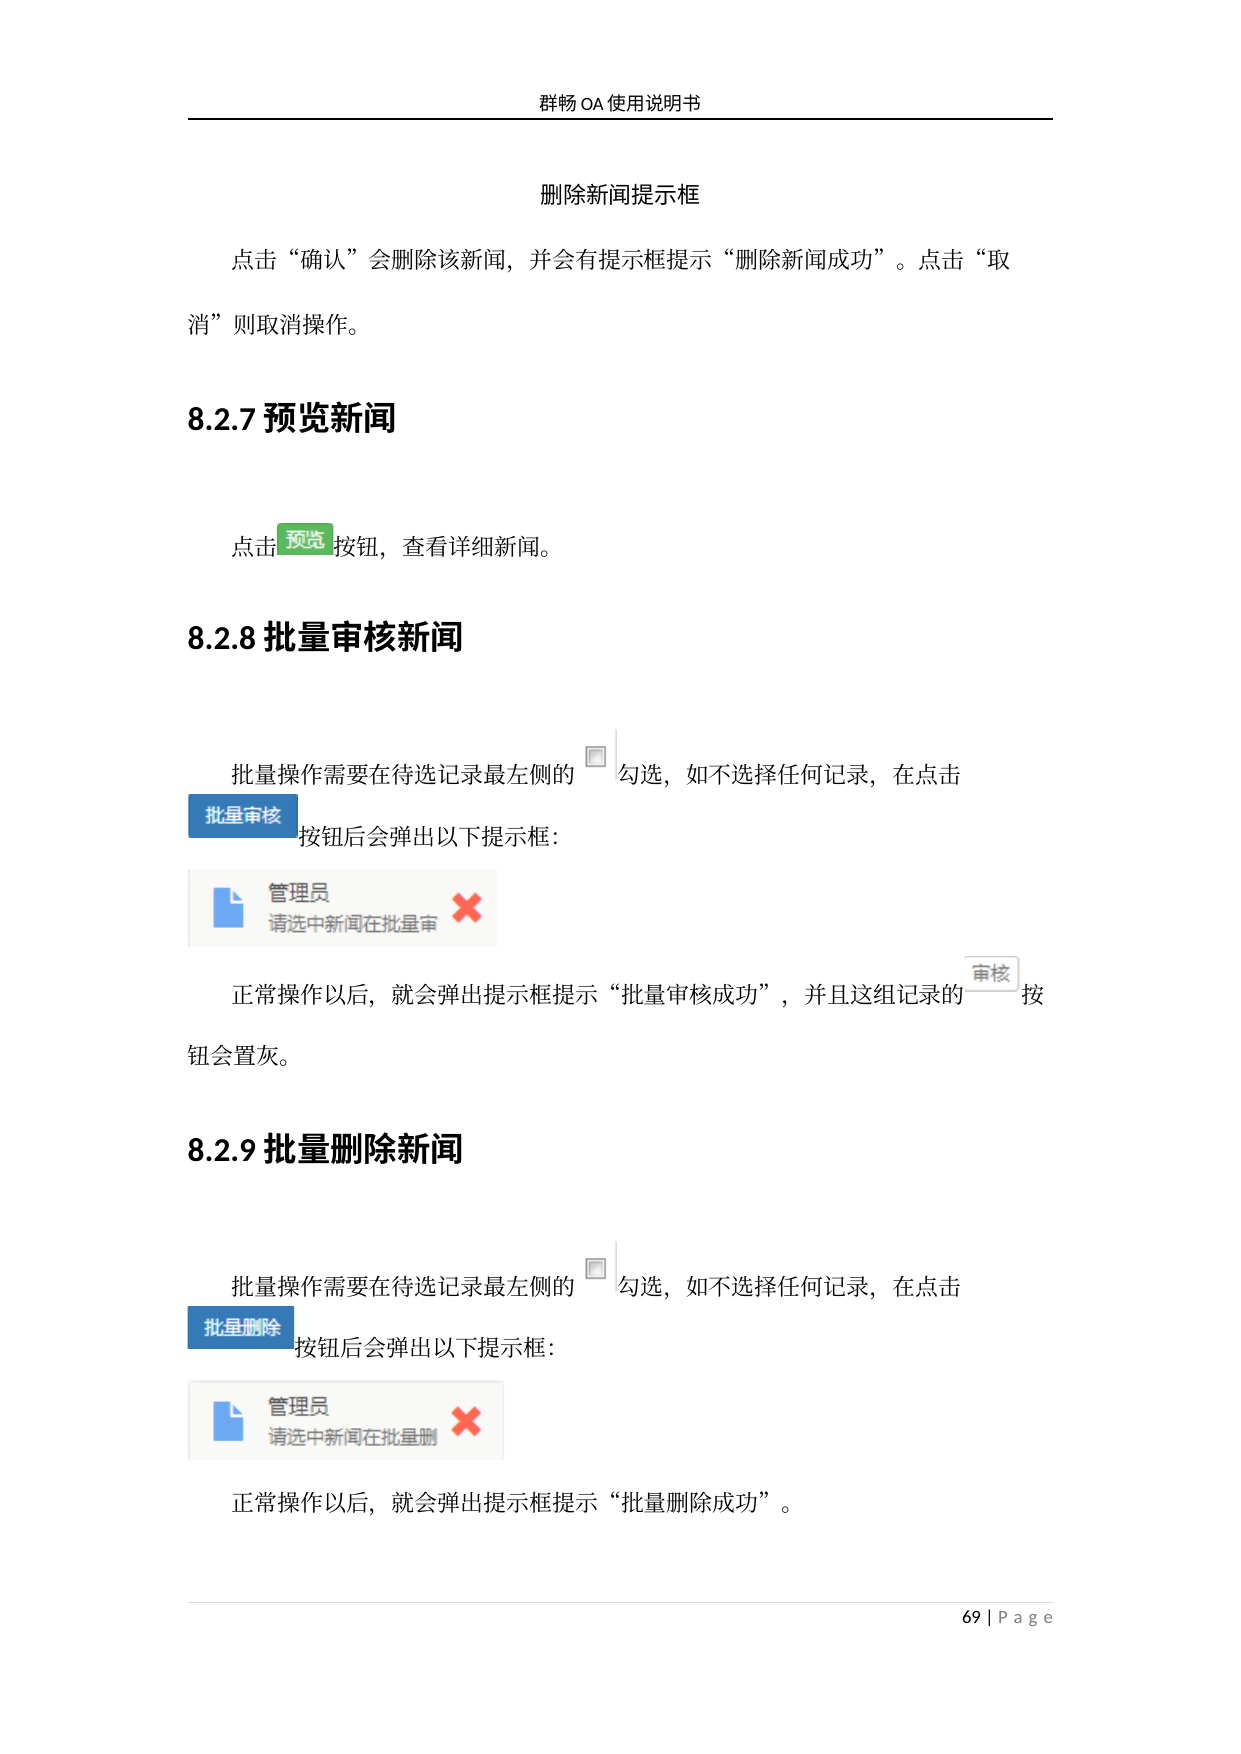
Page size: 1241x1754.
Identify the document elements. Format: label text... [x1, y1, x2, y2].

text 批量操作需要在待选记录最左侧的勾选，如不选择任何记录，在点击按钮后会弹出以下提示框： [187, 729, 1053, 859]
picture [964, 956, 1021, 992]
picture [187, 1380, 505, 1460]
picture [187, 1306, 295, 1349]
picture [575, 729, 617, 780]
text 正常操作以后，就会弹出提示框提示“批量审核成功”，并且这组记录的按钮会置灰。 [187, 957, 1053, 1087]
text 点击“确认”会删除该新闻，并会有提示框提示“删除新闻成功”。点击“取消”则取消操作。 [187, 226, 1053, 356]
text 删除新闻提示框 [187, 161, 1053, 226]
picture [187, 869, 498, 947]
subtitle 8.2.8 批量审核新闻 [187, 602, 1053, 667]
picture [277, 523, 334, 555]
text 点击按钮，查看详细新闻。 [187, 510, 1053, 575]
subtitle 8.2.9 批量删除新闻 [187, 1114, 1053, 1179]
subtitle 8.2.7 预览新闻 [187, 383, 1053, 448]
picture [575, 1241, 617, 1292]
picture [187, 794, 298, 838]
text 批量操作需要在待选记录最左侧的勾选，如不选择任何记录，在点击按钮后会弹出以下提示框： [187, 1241, 1053, 1371]
text 正常操作以后，就会弹出提示框提示“批量删除成功”。 [187, 1469, 1053, 1534]
